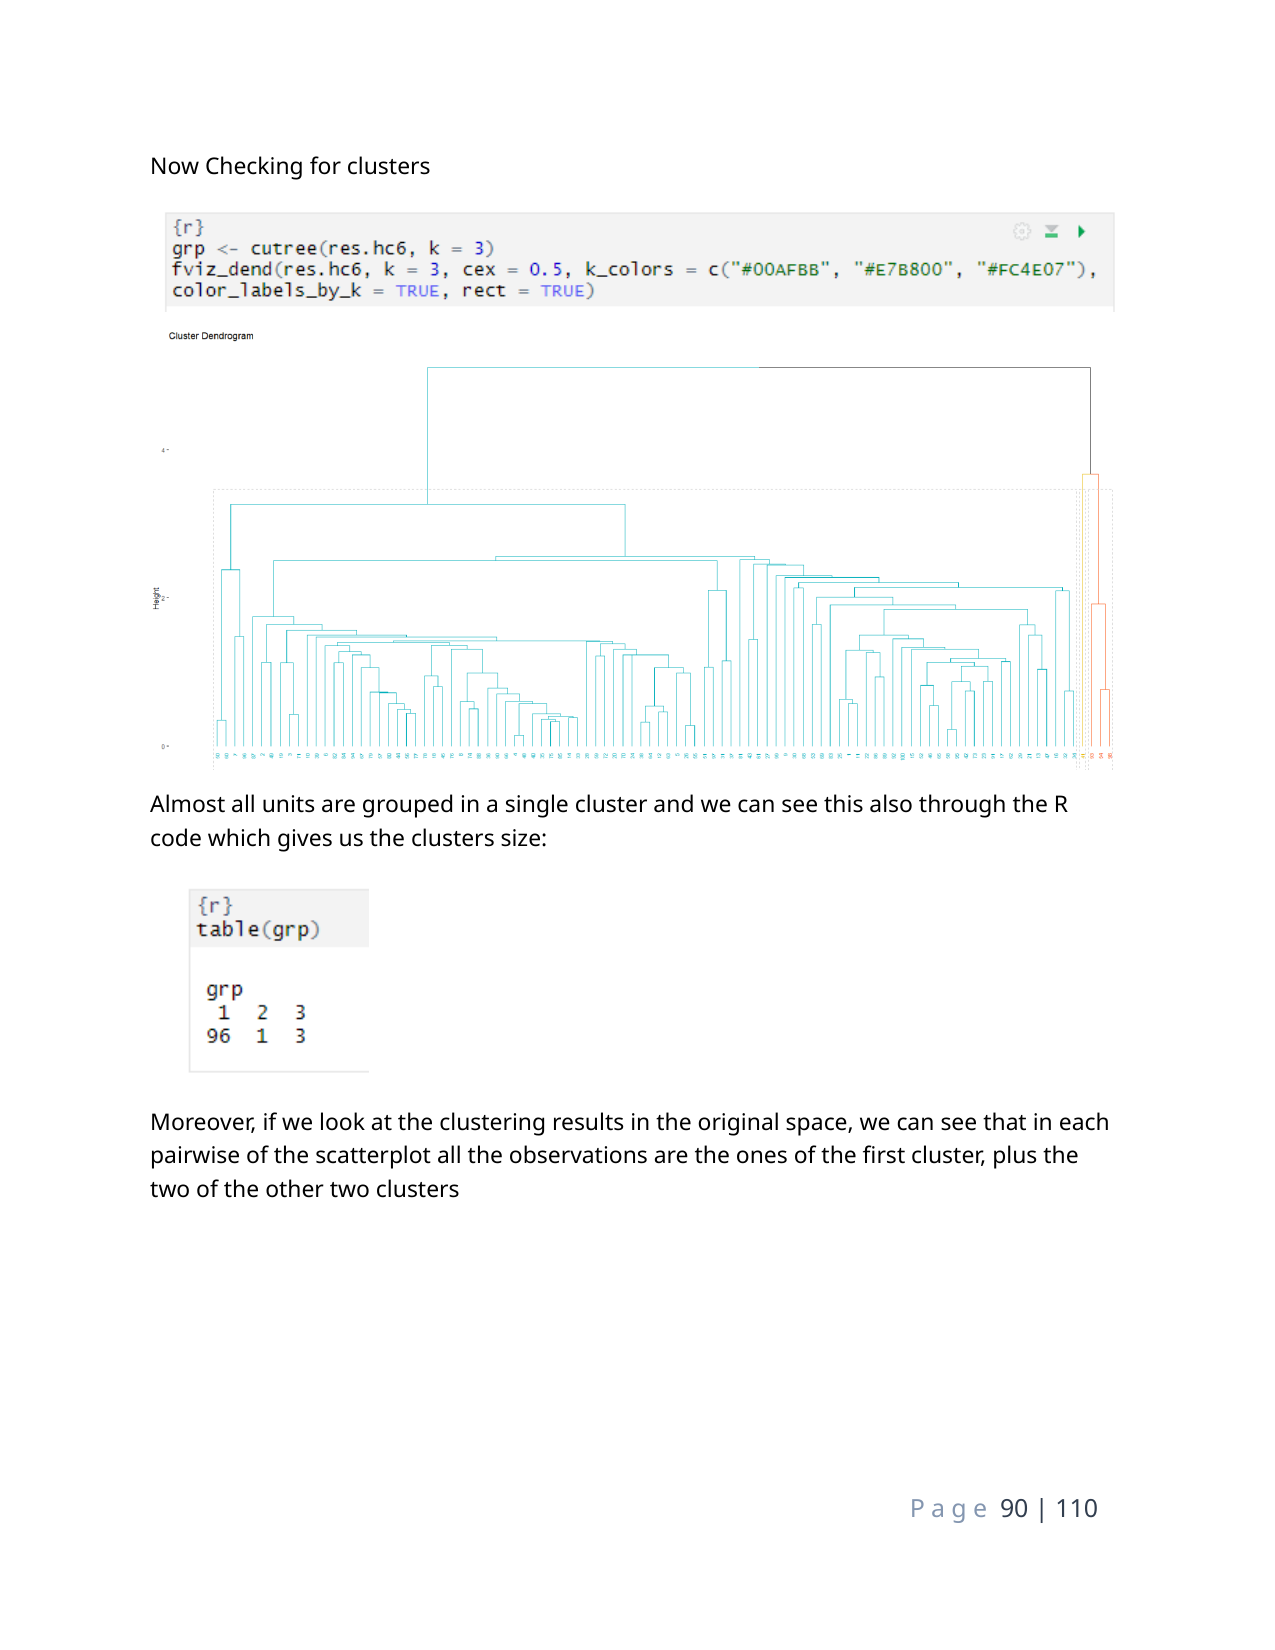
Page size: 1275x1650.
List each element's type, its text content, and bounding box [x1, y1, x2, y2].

picture [150, 330, 1125, 770]
text Now Checking for clusters [150, 150, 1125, 181]
text Moreover, if we look at the clustering results in the original space, we can see that in each pairwise of the scatterplot all the observations are the ones of the first cluster, plus the two of the other two clusters [150, 1106, 1125, 1204]
text Almost all units are grouped in a single cluster and we can see this also through the R code which gives us the clusters size: [150, 788, 1125, 853]
picture [150, 872, 369, 1087]
picture [150, 200, 1125, 312]
